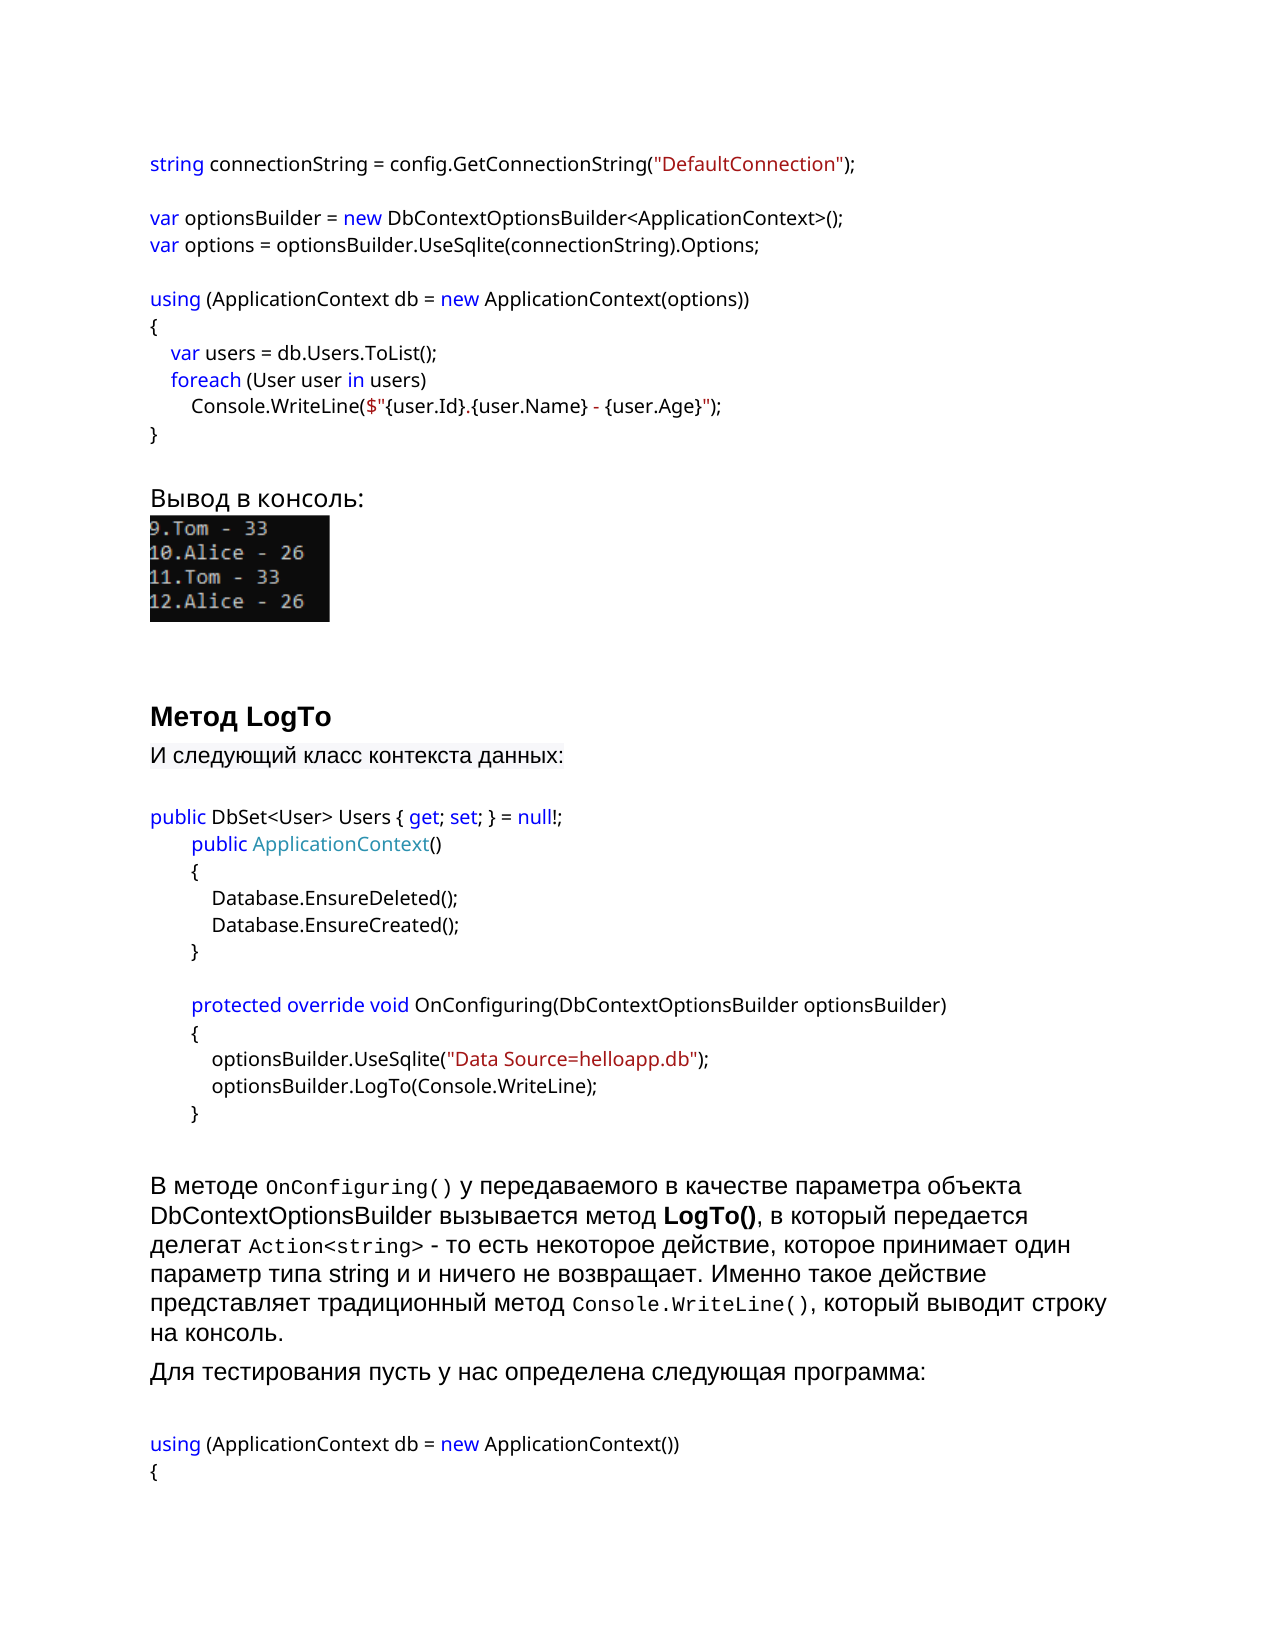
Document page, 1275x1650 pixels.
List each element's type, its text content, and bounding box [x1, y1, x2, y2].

text Database.EnsureCreated(); [150, 911, 1125, 938]
text optionsBuilder.UseSqlite("Data Source=helloapp.db"); [150, 1046, 1125, 1073]
text Для тестирования пусть у нас определена следующая программа: [150, 1357, 1125, 1386]
text Вывод в консоль: [150, 481, 1125, 515]
text } [150, 1100, 1125, 1127]
text { [150, 857, 1125, 884]
text { [150, 1019, 1125, 1046]
text string connectionString = config.GetConnectionString("DefaultConnection"); [150, 150, 1125, 177]
text И следующий класс контекста данных: [150, 742, 1125, 769]
text } [150, 938, 1125, 965]
text { [150, 312, 1125, 339]
text public DbSet<User> Users { get; set; } = null!; [150, 803, 1125, 830]
text В методе OnConfiguring() у передаваемого в качестве параметра объекта DbContextOptionsBuilder вызывается метод LogTo(), в который передается делегат Action<string> - то есть некоторое действие, которое принимает один параметр типа string и и ничего не возвращает. Именно такое действие представляет традиционный метод Console.WriteLine(), который выводит строку на консоль. [150, 1171, 1125, 1346]
text Метод LogTo [150, 700, 1125, 732]
text var options = optionsBuilder.UseSqlite(connectionString).Options; [150, 231, 1125, 258]
picture [150, 514, 330, 622]
text var users = db.Users.ToList(); [150, 339, 1125, 366]
text optionsBuilder.LogTo(Console.WriteLine); [150, 1073, 1125, 1100]
text using (ApplicationContext db = new ApplicationContext(options)) [150, 285, 1125, 312]
text protected override void OnConfiguring(DbContextOptionsBuilder optionsBuilder) [150, 992, 1125, 1019]
text public ApplicationContext() [150, 830, 1125, 857]
text } [150, 420, 1125, 447]
text Console.WriteLine($"{user.Id}.{user.Name} - {user.Age}"); [150, 393, 1125, 420]
text var optionsBuilder = new DbContextOptionsBuilder<ApplicationContext>(); [150, 204, 1125, 231]
text { [150, 1457, 1125, 1484]
text foreach (User user in users) [150, 366, 1125, 393]
text using (ApplicationContext db = new ApplicationContext()) [150, 1430, 1125, 1457]
text Database.EnsureDeleted(); [150, 884, 1125, 911]
